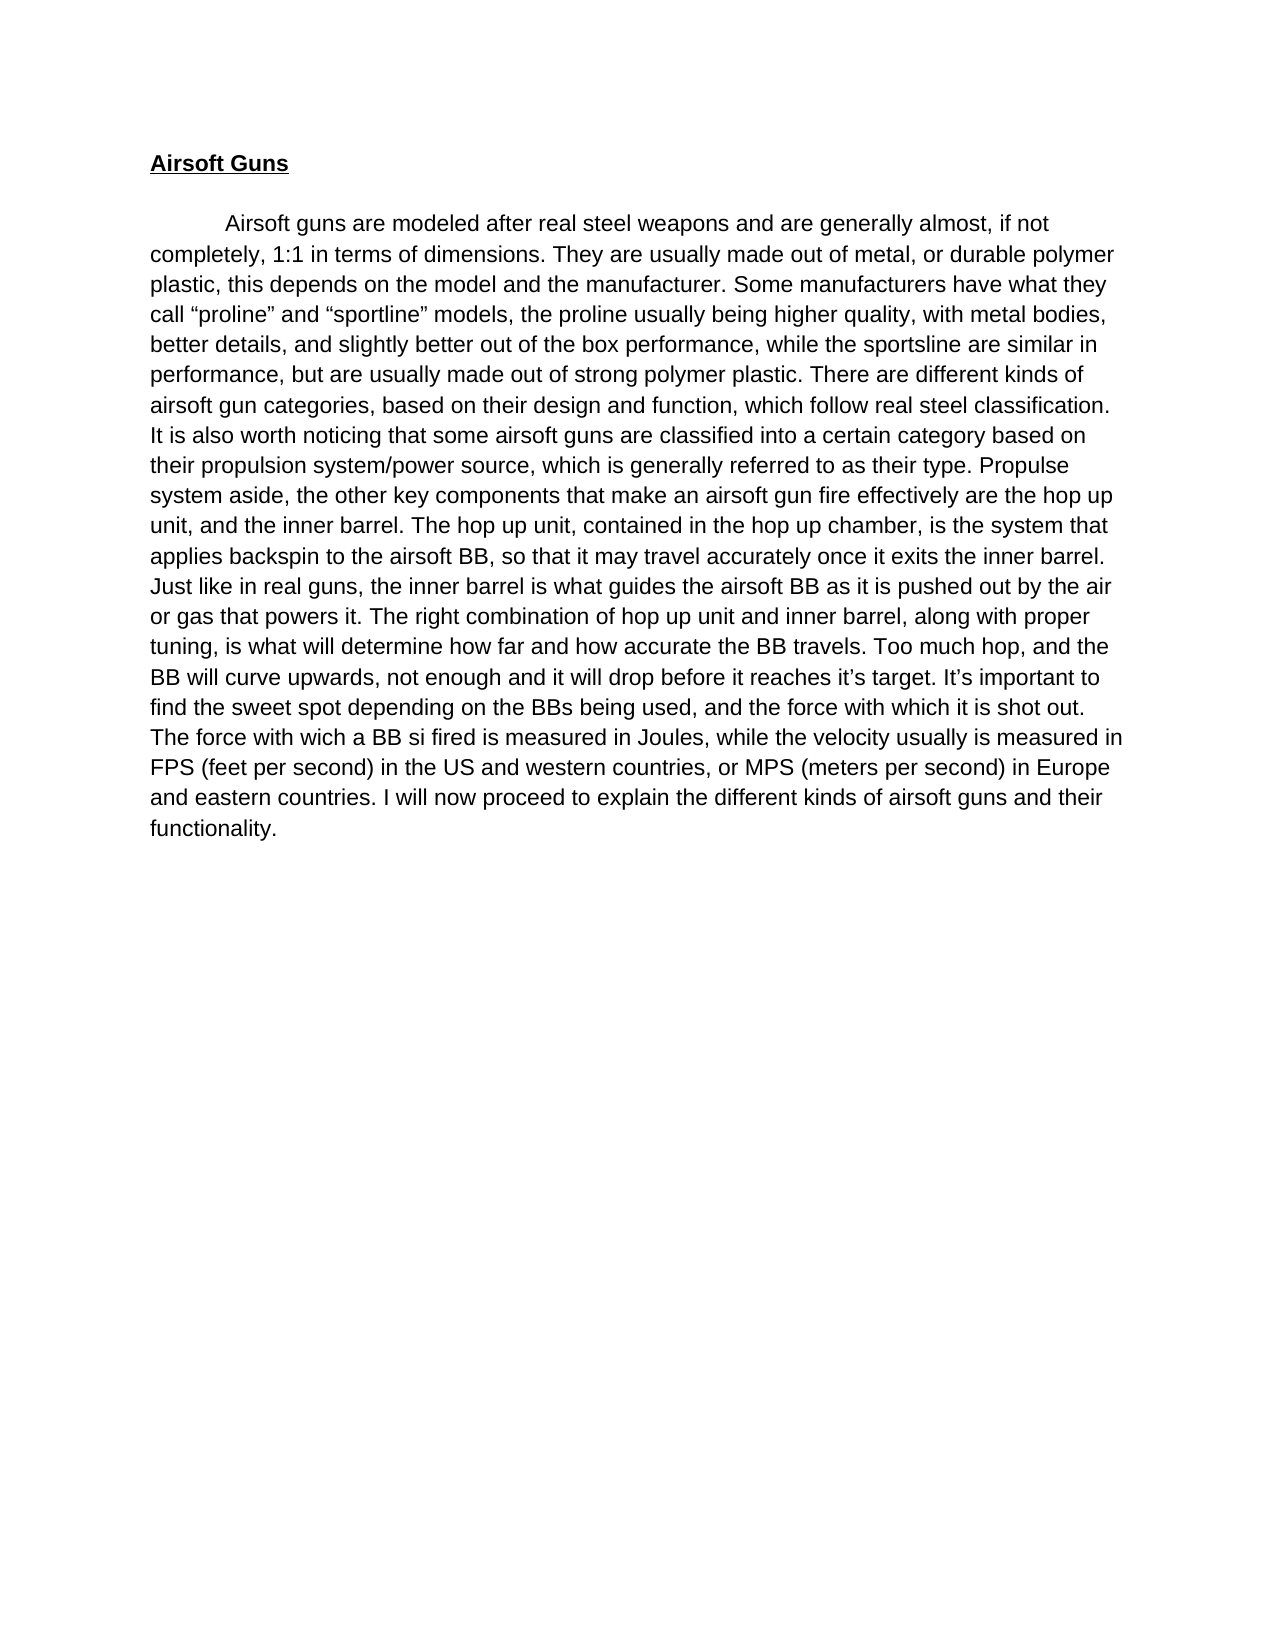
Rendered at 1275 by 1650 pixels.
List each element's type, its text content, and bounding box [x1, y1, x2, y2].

text Airsoft Guns [150, 150, 1125, 176]
text Airsoft guns are modeled after real steel weapons and are generally almost, if not completely, 1:1 in terms of dimensions. They are usually made out of metal, or durable polymer plastic, this depends on the model and the manufacturer. Some manufacturers have what they call “proline” and “sportline” models, the proline usually being higher quality, with metal bodies, better details, and slightly better out of the box performance, while the sportsline are similar in performance, but are usually made out of strong polymer plastic. There are different kinds of airsoft gun categories, based on their design and function, which follow real steel classification. It is also worth noticing that some airsoft guns are classified into a certain category based on their propulsion system/power source, which is generally referred to as their type. Propulse system aside, the other key components that make an airsoft gun fire effectively are the hop up unit, and the inner barrel. The hop up unit, contained in the hop up chamber, is the system that applies backspin to the airsoft BB, so that it may travel accurately once it exits the inner barrel. Just like in real guns, the inner barrel is what guides the airsoft BB as it is pushed out by the air or gas that powers it. The right combination of hop up unit and inner barrel, along with proper tuning, is what will determine how far and how accurate the BB travels. Too much hop, and the BB will curve upwards, not enough and it will drop before it reaches it’s target. It’s important to find the sweet spot depending on the BBs being used, and the force with which it is shot out. The force with wich a BB si fired is measured in Joules, while the velocity usually is measured in FPS (feet per second) in the US and western countries, or MPS (meters per second) in Europe and eastern countries. I will now proceed to explain the different kinds of airsoft guns and their functionality. [150, 210, 1125, 841]
